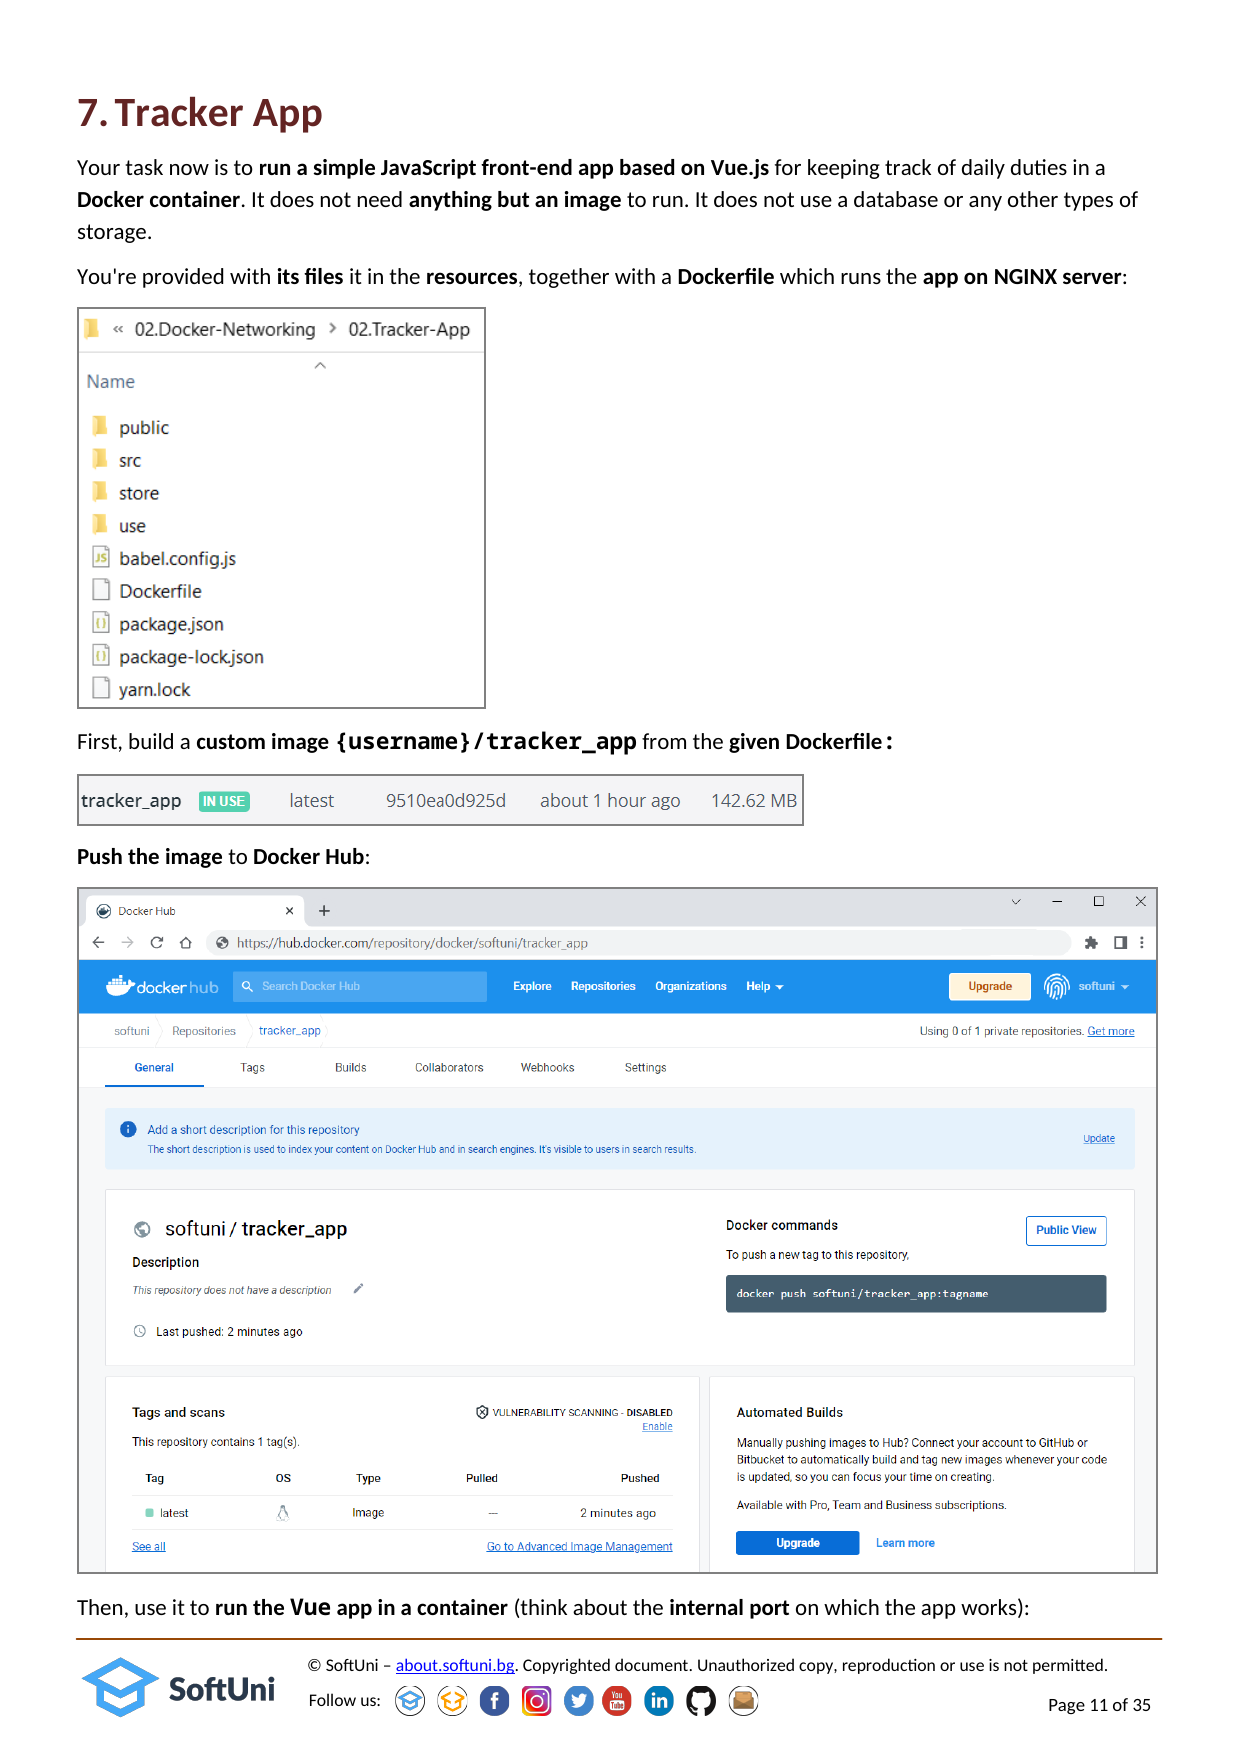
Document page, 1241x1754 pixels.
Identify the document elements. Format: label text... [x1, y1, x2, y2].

text First, build a custom image {username}/tracker_app from the given Dockerfile: [77, 725, 1163, 757]
picture [665, 1707, 674, 1716]
picture [79, 309, 484, 707]
picture [564, 1686, 594, 1716]
picture [79, 776, 802, 824]
picture [644, 1686, 651, 1694]
picture [658, 1698, 667, 1707]
subtitle Tracker App [77, 86, 1163, 137]
picture [395, 1686, 425, 1716]
picture [728, 1686, 759, 1716]
picture [644, 1707, 653, 1716]
picture [686, 1686, 716, 1716]
picture [79, 889, 1156, 1572]
picture [667, 1686, 674, 1694]
picture [437, 1686, 468, 1716]
text Then, use it to run the Vue app in a container (think about the internal port on which the app works): [77, 1591, 1163, 1622]
picture [479, 1686, 510, 1716]
text Push the image to Docker Hub: [77, 842, 1163, 870]
picture [522, 1686, 552, 1716]
picture [602, 1686, 632, 1716]
picture [75, 1651, 281, 1723]
text You're provided with its files it in the resources, together with a Dockerfile which runs the app on NGINX server: [77, 262, 1163, 290]
text Your task now is to run a simple JavaScript front-end app based on Vue.js for keeping track of daily duties in a Docker container. It does not need anything but an image to run. It does not use a database or any other types of storage. [77, 153, 1163, 245]
